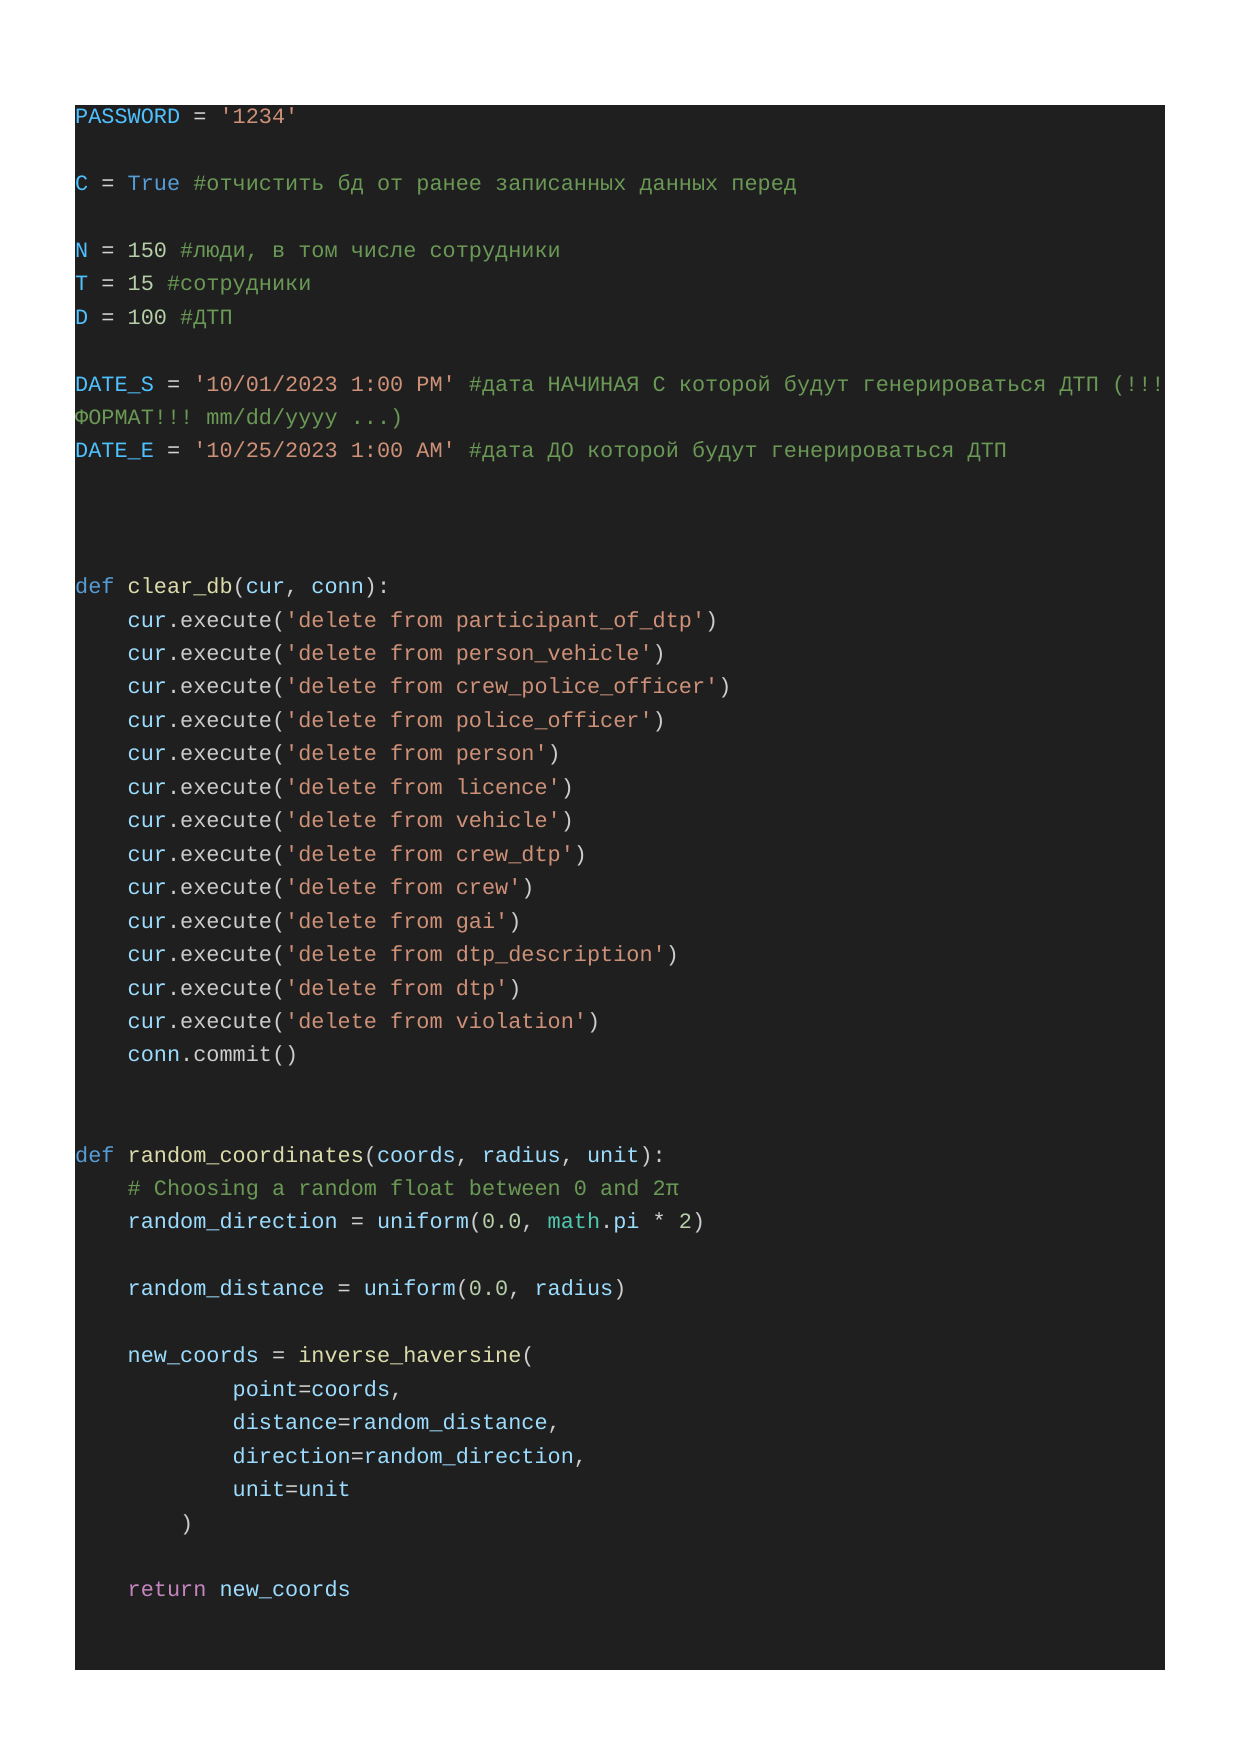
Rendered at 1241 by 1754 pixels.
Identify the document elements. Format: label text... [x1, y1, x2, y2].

text random_distance = uniform(0.0, radius) [75, 1278, 1165, 1302]
text def clear_db(cur, conn): [75, 575, 1165, 600]
text DATE_E = '10/25/2023 1:00 AM' #дата ДО которой будут генерироваться ДТП [75, 439, 1165, 464]
text new_coords = inverse_haversine( [75, 1344, 1165, 1369]
text unit=unit [75, 1478, 1165, 1503]
text cur.execute('delete from dtp_description') [75, 943, 1165, 968]
text T = 15 #сотрудники [75, 272, 1165, 297]
text DATE_S = '10/01/2023 1:00 PM' #дата НАЧИНАЯ С которой будут генерироваться ДТП (!!!ФОРМАТ!!! mm/dd/yyyy ...) [75, 373, 1165, 431]
text random_direction = uniform(0.0, math.pi * 2) [75, 1211, 1165, 1236]
text N = 150 #люди, в том числе сотрудники [75, 239, 1165, 264]
text cur.execute('delete from crew') [75, 876, 1165, 901]
text return new_coords [75, 1578, 1165, 1603]
text # Choosing a random float between 0 and 2π [75, 1177, 1165, 1202]
text cur.execute('delete from crew_dtp') [75, 843, 1165, 868]
text direction=random_direction, [75, 1445, 1165, 1469]
text conn.commit() [75, 1043, 1165, 1068]
text cur.execute('delete from licence') [75, 776, 1165, 801]
text cur.execute('delete from police_officer') [75, 709, 1165, 734]
text cur.execute('delete from person_vehicle') [75, 642, 1165, 667]
text D = 100 #ДТП [75, 306, 1165, 331]
text def random_coordinates(coords, radius, unit): [75, 1144, 1165, 1169]
text cur.execute('delete from crew_police_officer') [75, 676, 1165, 701]
text cur.execute('delete from participant_of_dtp') [75, 609, 1165, 634]
text cur.execute('delete from gai') [75, 910, 1165, 934]
text cur.execute('delete from dtp') [75, 977, 1165, 1001]
text PASSWORD = '1234' [75, 105, 1165, 130]
text point=coords, [75, 1378, 1165, 1403]
text cur.execute('delete from violation') [75, 1010, 1165, 1035]
text cur.execute('delete from person') [75, 743, 1165, 767]
text C = True #отчистить бд от ранее записанных данных перед [75, 172, 1165, 197]
text ) [75, 1512, 1165, 1536]
text cur.execute('delete from vehicle') [75, 809, 1165, 834]
text distance=random_distance, [75, 1411, 1165, 1436]
